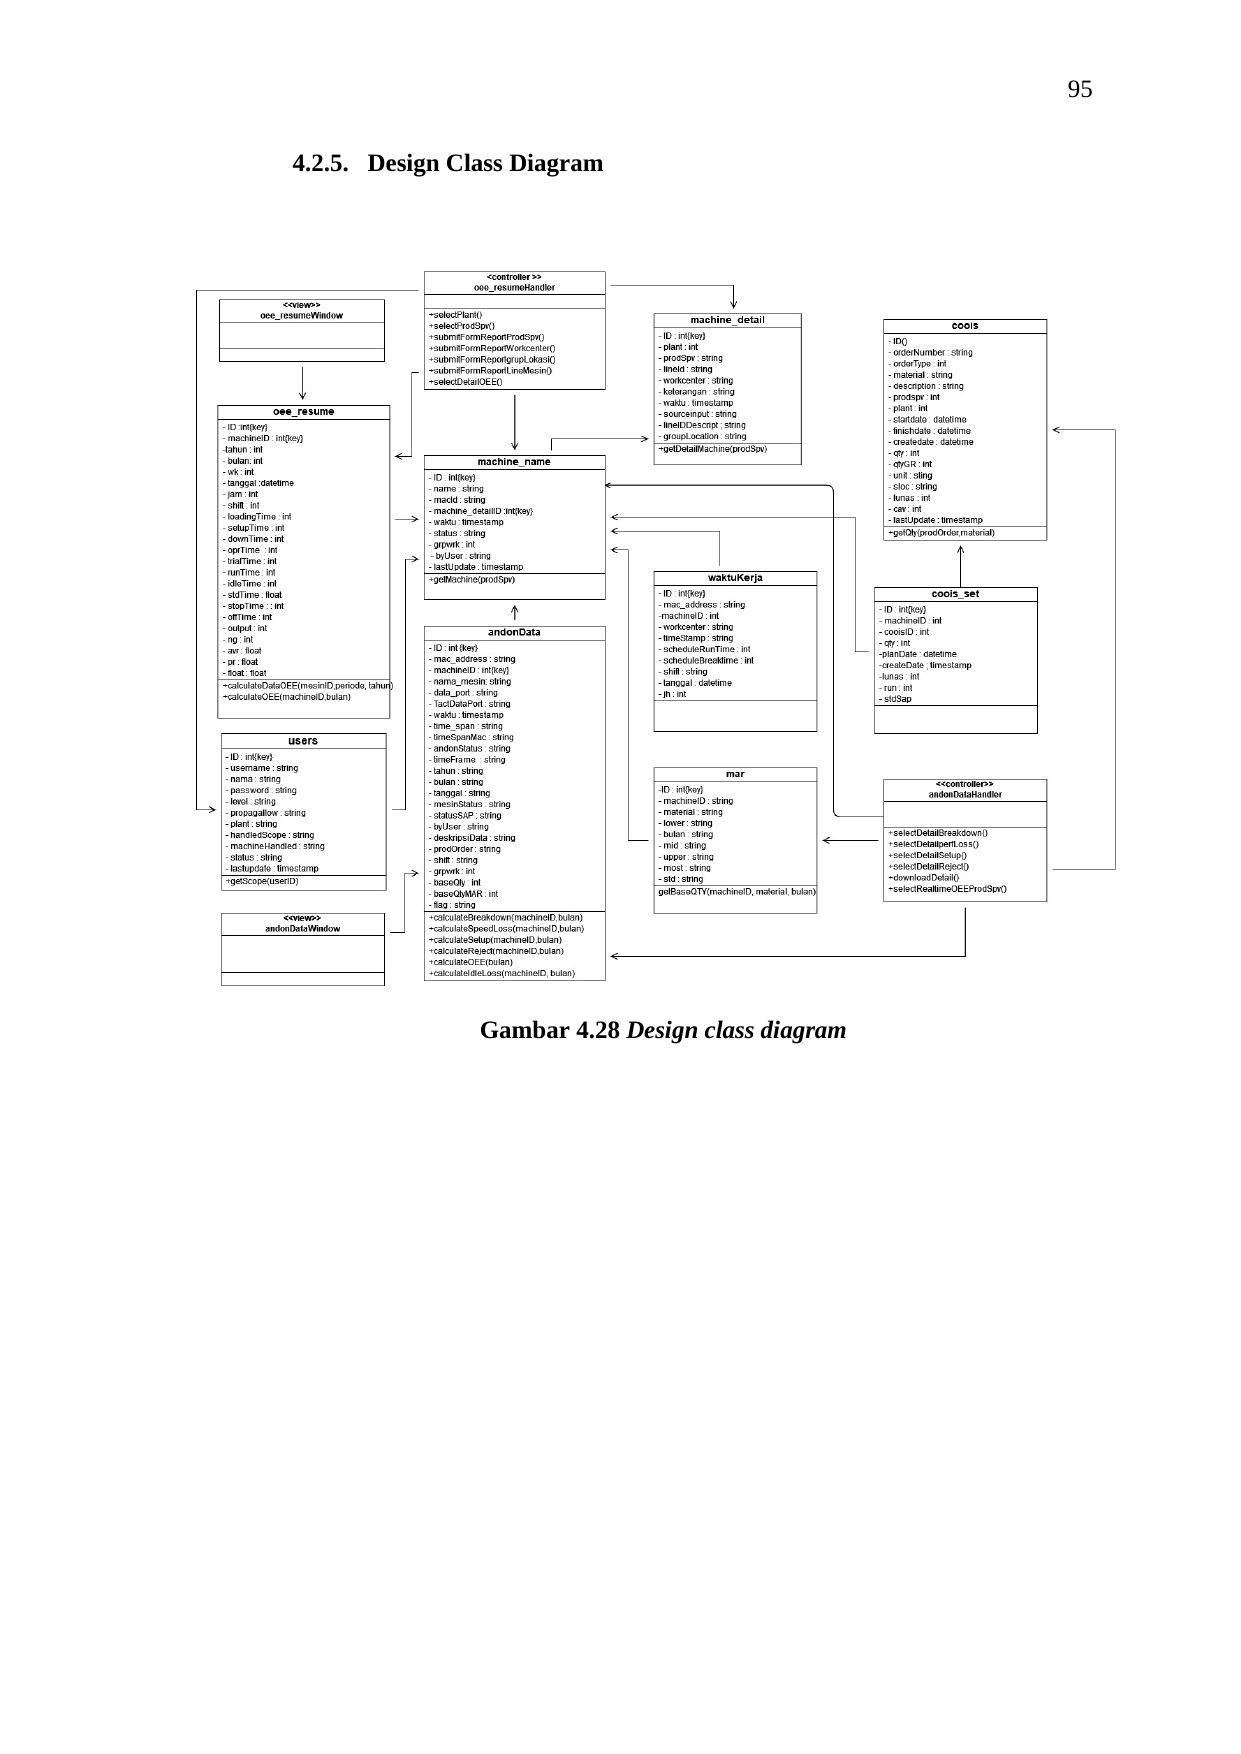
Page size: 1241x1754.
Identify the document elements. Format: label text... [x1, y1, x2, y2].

picture [147, 262, 1122, 1001]
text Design Class Diagram [292, 148, 1092, 176]
